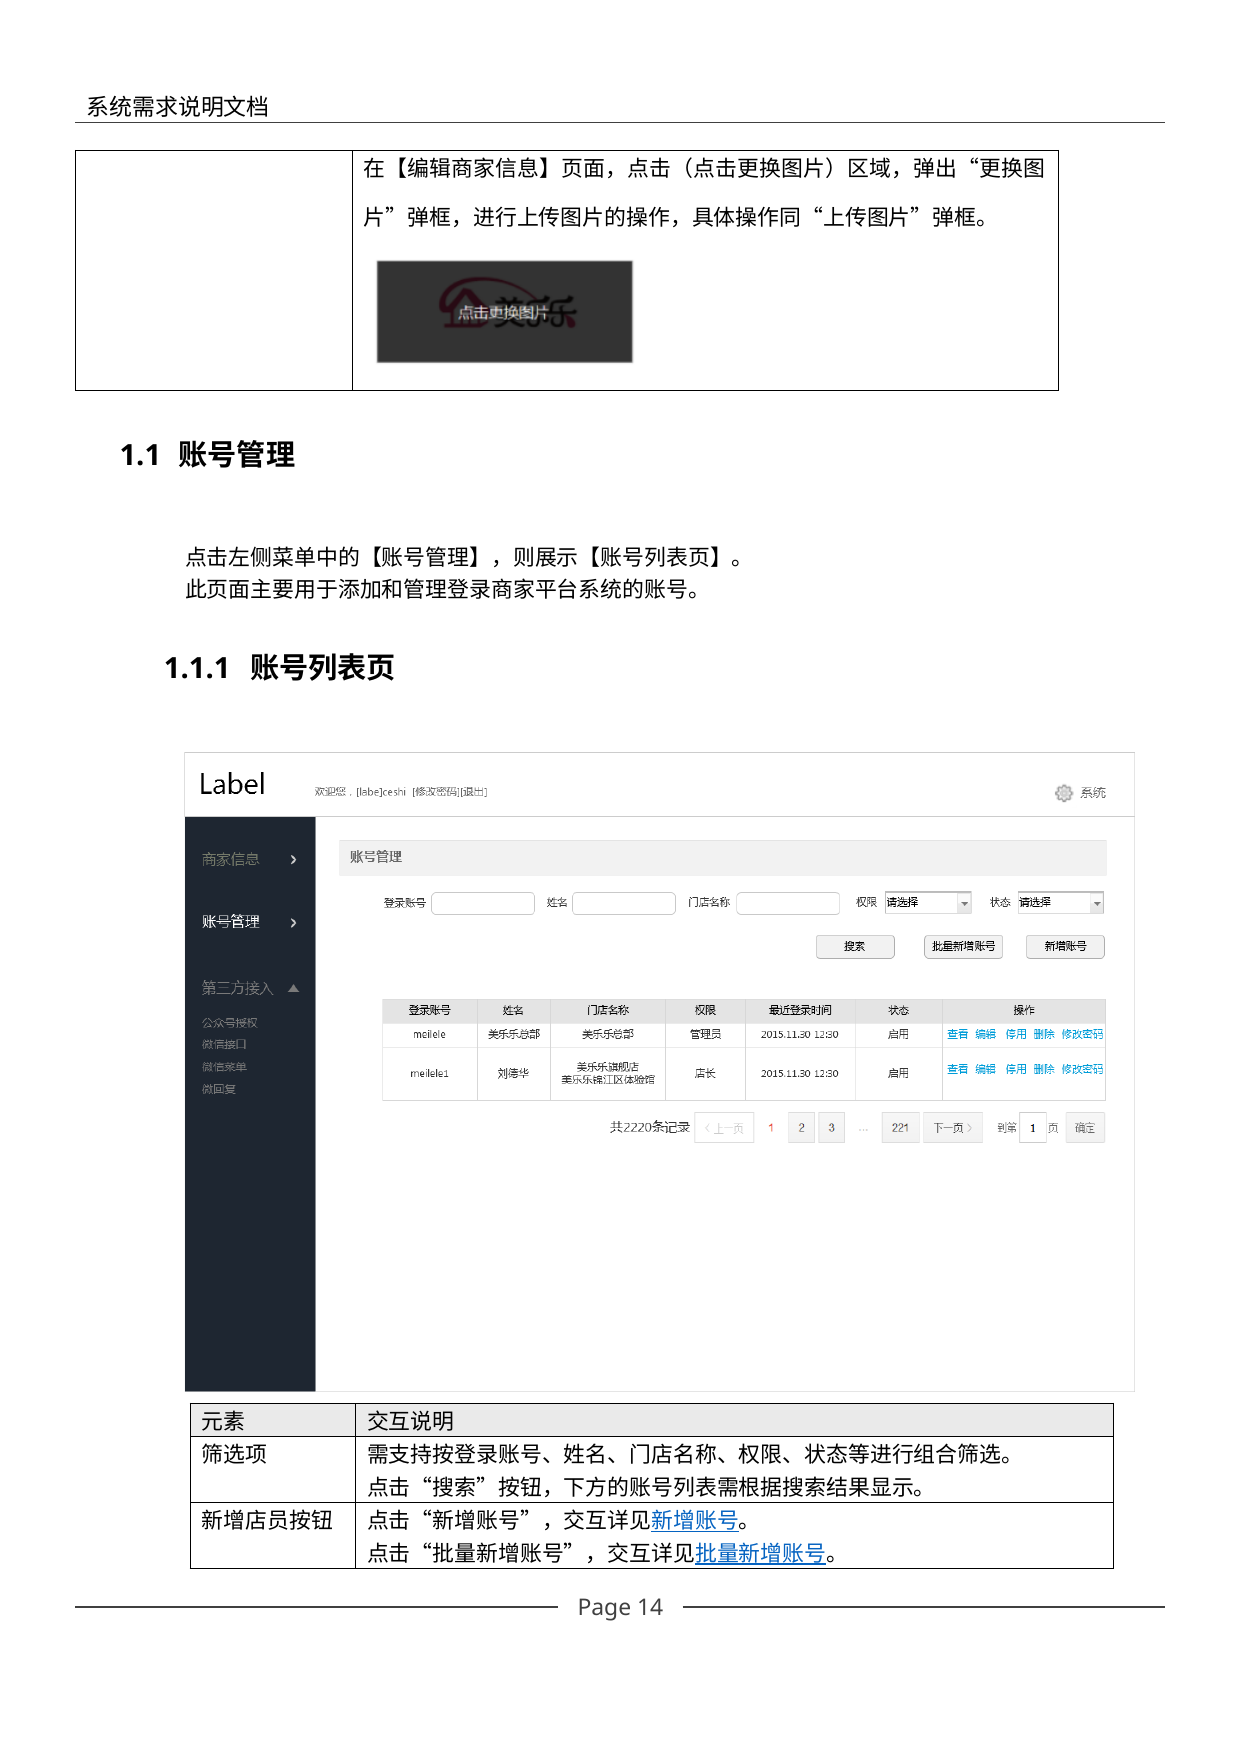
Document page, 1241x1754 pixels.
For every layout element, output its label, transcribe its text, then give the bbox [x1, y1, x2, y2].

table_cell 在【编辑商家信息】页面，点击（点击更换图片）区域，弹出“更换图片”弹框，进行上传图片的操作，具体操作同“上传图片”弹框。 [353, 151, 1058, 390]
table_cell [356, 1503, 1113, 1568]
table_cell 筛选项 [191, 1437, 355, 1502]
subtitle 账号列表页 [164, 633, 1165, 698]
picture [363, 257, 650, 369]
table_cell 需支持按登录账号、姓名、门店名称、权限、状态等进行组合筛选。 点击“搜索”按钮，下方的账号列表需根据搜索结果显示。 [356, 1437, 1113, 1502]
subtitle 账号管理 [119, 421, 1165, 486]
list 此页面主要用于添加和管理登录商家平台系统的账号。 [185, 572, 1165, 604]
list 点击左侧菜单中的【账号管理】，则展示【账号列表页】。 [185, 539, 1165, 572]
table_cell [76, 151, 352, 390]
table_header 交互说明 [356, 1404, 1113, 1436]
table_cell 新增店员按钮 [191, 1503, 355, 1568]
table_header 元素 [191, 1404, 355, 1436]
picture [184, 752, 1142, 1399]
